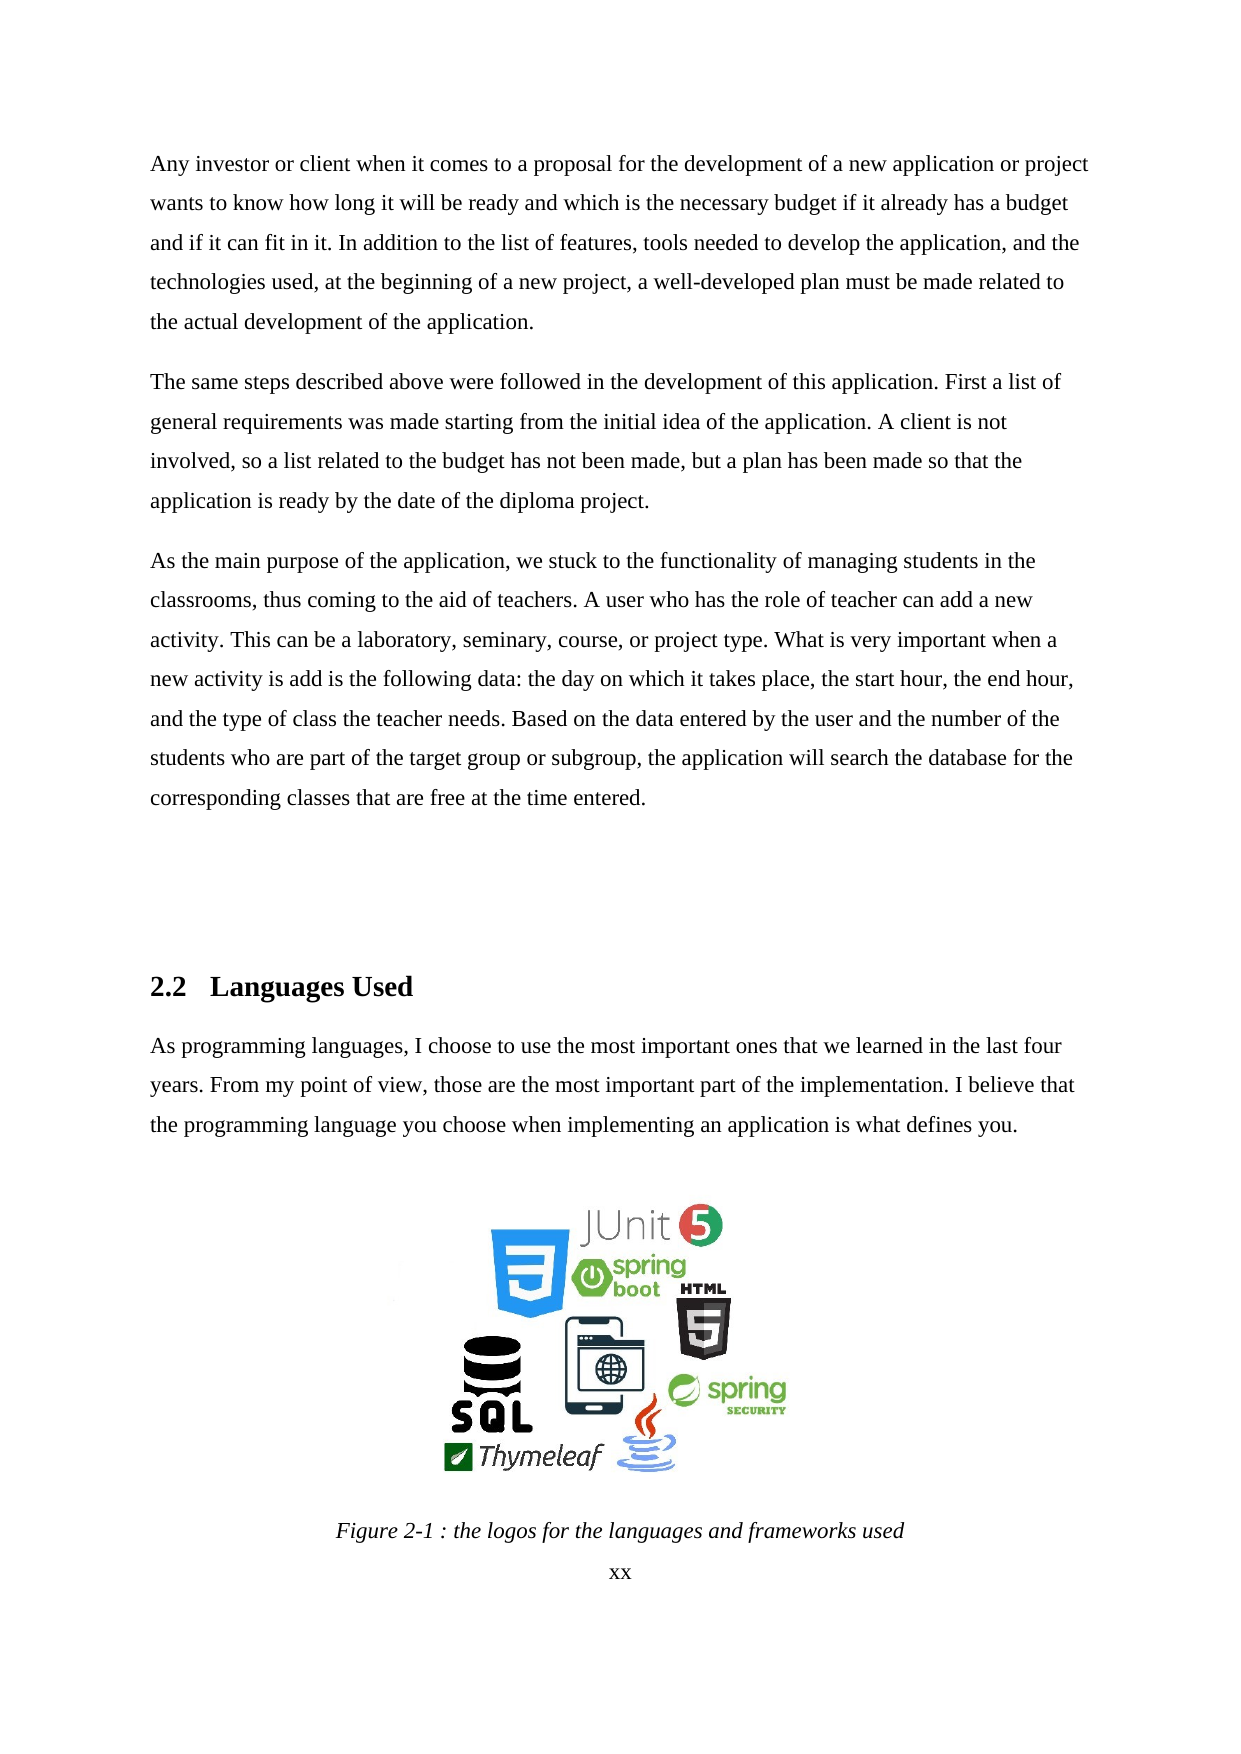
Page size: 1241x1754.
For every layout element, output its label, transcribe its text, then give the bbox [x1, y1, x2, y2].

text The same steps described above were followed in the development of this application. First a list of general requirements was made starting from the initial idea of the application. A client is not involved, so a list related to the budget has not been made, but a plan has been made so that the application is ready by the date of the diploma project. [150, 368, 1090, 513]
text As programming languages, I choose to use the most important ones that we learned in the last four years. From my point of view, those are the most important part of the implementation. I believe that the programming language you choose when implementing an application is what defines you. [150, 1032, 1090, 1137]
subtitle Languages Used [150, 969, 1090, 1002]
text Any investor or client when it comes to a proposal for the development of a new application or project wants to know how long it will be ready and which is the necessary budget if it already has a budget and if it can fit in it. In addition to the list of features, tools needed to develop the application, and the technologies used, at the beginning of a new project, a well-developed plan must be made related to the actual development of the application. [150, 150, 1090, 334]
text As the main purpose of the application, we stuck to the functionality of managing students in the classrooms, thus coming to the aid of teachers. A user who has the role of teacher can add a new activity. This can be a laboratory, seminary, course, or project type. What is very important when a new activity is add is the following data: the day on which it takes place, the start hour, the end hour, and the type of class the teacher needs. Based on the data entered by the user and the number of the students who are part of the target group or subgroup, the application will search the database for the corresponding classes that are free at the time entered. [150, 547, 1090, 810]
picture [374, 1150, 867, 1504]
text Figure 2-1 : the logos for the languages and frameworks used [150, 1517, 1090, 1543]
